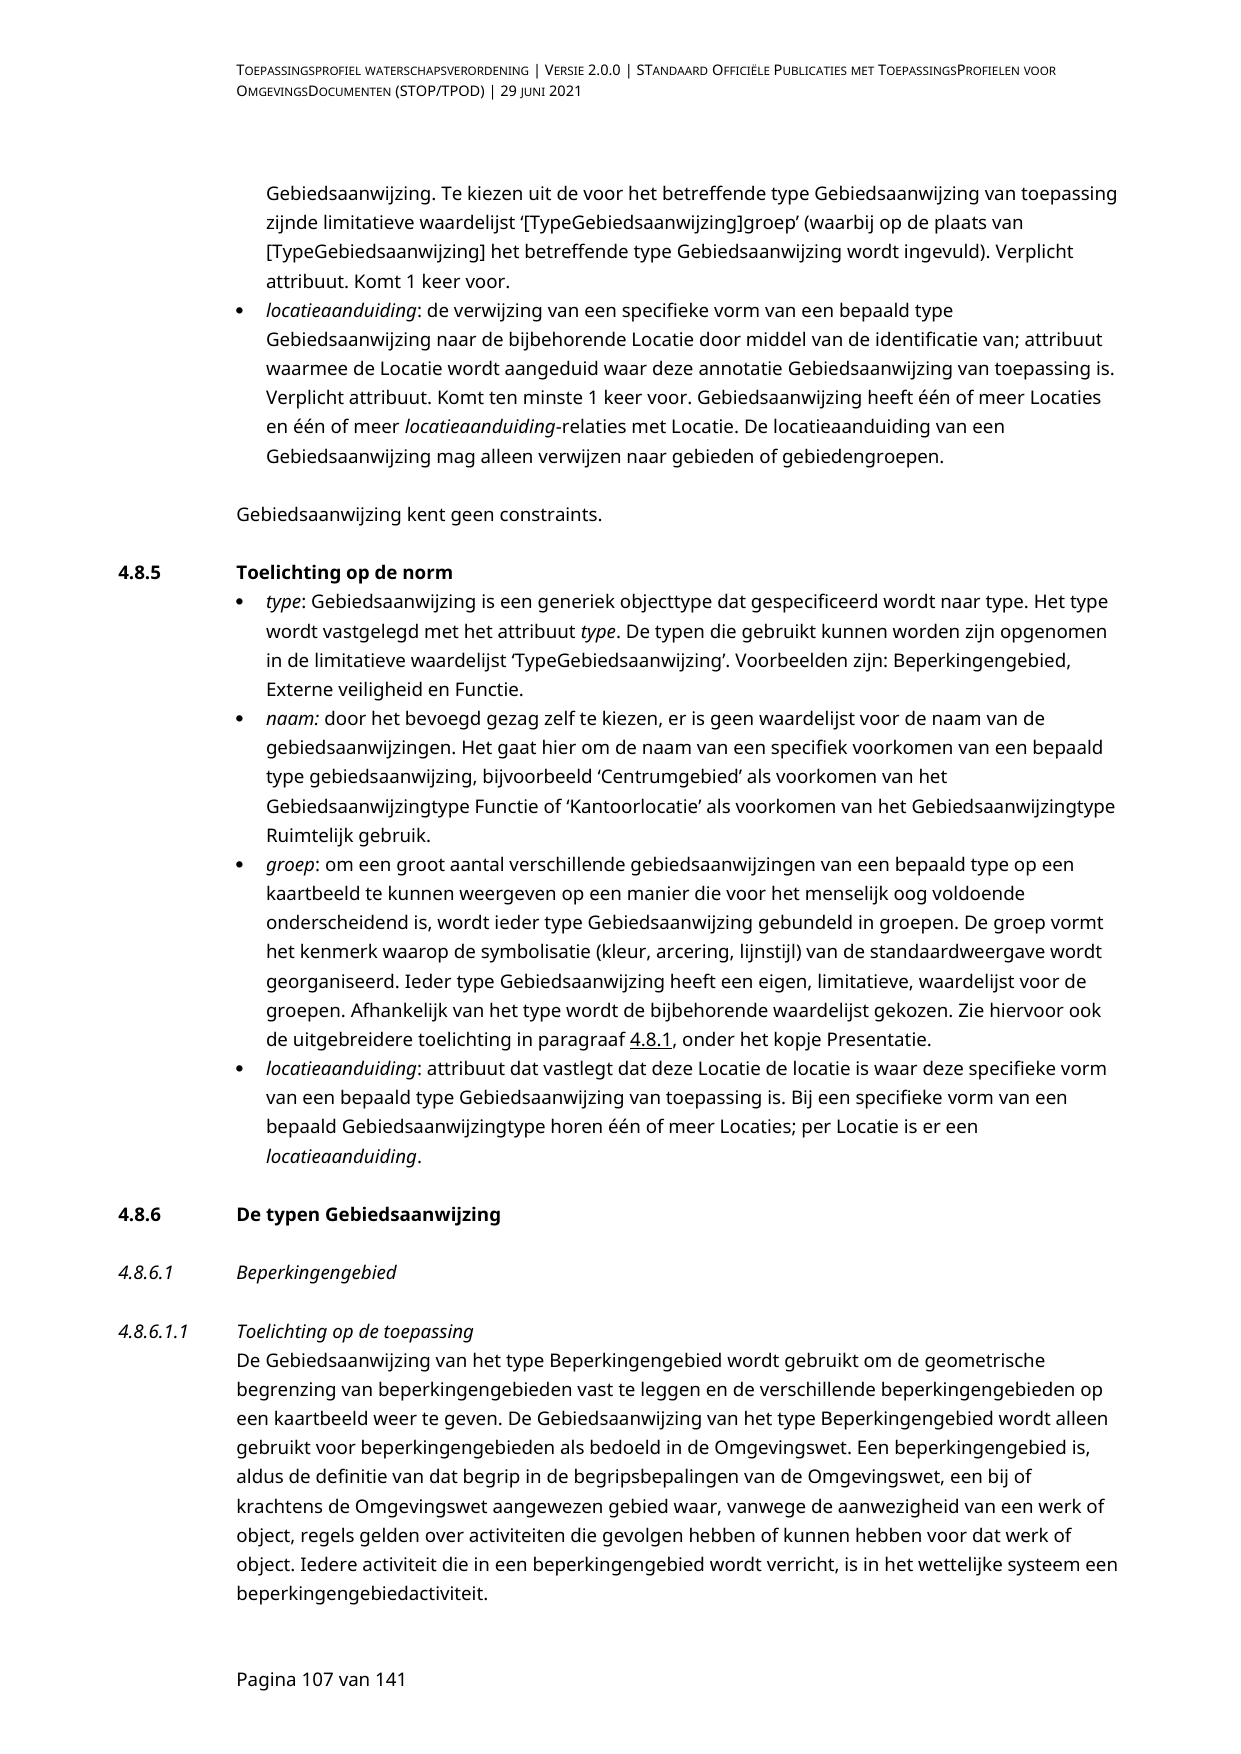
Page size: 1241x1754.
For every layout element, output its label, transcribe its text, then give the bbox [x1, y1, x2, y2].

subtitle De typen Gebiedsaanwijzing [118, 1198, 1122, 1227]
list groep: om een groot aantal verschillende gebiedsaanwijzingen van een bepaald type op een kaartbeeld te kunnen weergeven op een manier die voor het menselijk oog voldoende onderscheidend is, wordt ieder type Gebiedsaanwijzing gebundeld in groepen. De groep vormt het kenmerk waarop de symbolisatie (kleur, arcering, lijnstijl) van de standaardweergave wordt georganiseerd. Ieder type Gebiedsaanwijzing heeft een eigen, limitatieve, waardelijst voor de groepen. Afhankelijk van het type wordt de bijbehorende waardelijst gekozen. Zie hiervoor ook de uitgebreidere toelichting in paragraaf 7.8.1, onder het kopje Presentatie. [236, 848, 1122, 1052]
list locatieaanduiding: attribuut dat vastlegt dat deze Locatie de locatie is waar deze specifieke vorm van een bepaald type Gebiedsaanwijzing van toepassing is. Bij een specifieke vorm van een bepaald Gebiedsaanwijzingtype horen één of meer Locaties; per Locatie is er een locatieaanduiding. [236, 1052, 1122, 1169]
list locatieaanduiding: de verwijzing van een specifieke vorm van een bepaald type Gebiedsaanwijzing naar de bijbehorende Locatie door middel van de identificatie van; attribuut waarmee de Locatie wordt aangeduid waar deze annotatie Gebiedsaanwijzing van toepassing is. Verplicht attribuut. Komt ten minste 1 keer voor. Gebiedsaanwijzing heeft één of meer Locaties en één of meer locatieaanduiding-relaties met Locatie. De locatieaanduiding van een Gebiedsaanwijzing mag alleen verwijzen naar gebieden of gebiedengroepen. [236, 294, 1122, 469]
subtitle Beperkingengebied [118, 1256, 1122, 1286]
list naam: door het bevoegd gezag zelf te kiezen, er is geen waardelijst voor de naam van de gebiedsaanwijzingen. Het gaat hier om de naam van een specifiek voorkomen van een bepaald type gebiedsaanwijzing, bijvoorbeeld ‘Centrumgebied’ als voorkomen van het Gebiedsaanwijzingtype Functie of ‘Kantoorlocatie’ als voorkomen van het Gebiedsaanwijzingtype Ruimtelijk gebruik. [236, 702, 1122, 848]
text Gebiedsaanwijzing kent geen constraints. [236, 498, 1122, 527]
list type: Gebiedsaanwijzing is een generiek objecttype dat gespecificeerd wordt naar type. Het type wordt vastgelegd met het attribuut type. De typen die gebruikt kunnen worden zijn opgenomen in de limitatieve waardelijst ‘TypeGebiedsaanwijzing’. Voorbeelden zijn: Beperkingengebied, Externe veiligheid en Functie. [236, 586, 1122, 702]
subtitle Toelichting op de norm [118, 556, 1122, 586]
text De Gebiedsaanwijzing van het type Beperkingengebied wordt gebruikt om de geometrische begrenzing van beperkingengebieden vast te leggen en de verschillende beperkingengebieden op een kaartbeeld weer te geven. De Gebiedsaanwijzing van het type Beperkingengebied wordt alleen gebruikt voor beperkingengebieden als bedoeld in de Omgevingswet. Een beperkingengebied is, aldus de definitie van dat begrip in de begripsbepalingen van de Omgevingswet, een bij of krachtens de Omgevingswet aangewezen gebied waar, vanwege de aanwezigheid van een werk of object, regels gelden over activiteiten die gevolgen hebben of kunnen hebben voor dat werk of object. Iedere activiteit die in een beperkingengebied wordt verricht, is in het wettelijke systeem een beperkingengebiedactiviteit. [236, 1344, 1122, 1606]
subtitle Toelichting op de toepassing [118, 1315, 1122, 1344]
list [236, 177, 1122, 294]
